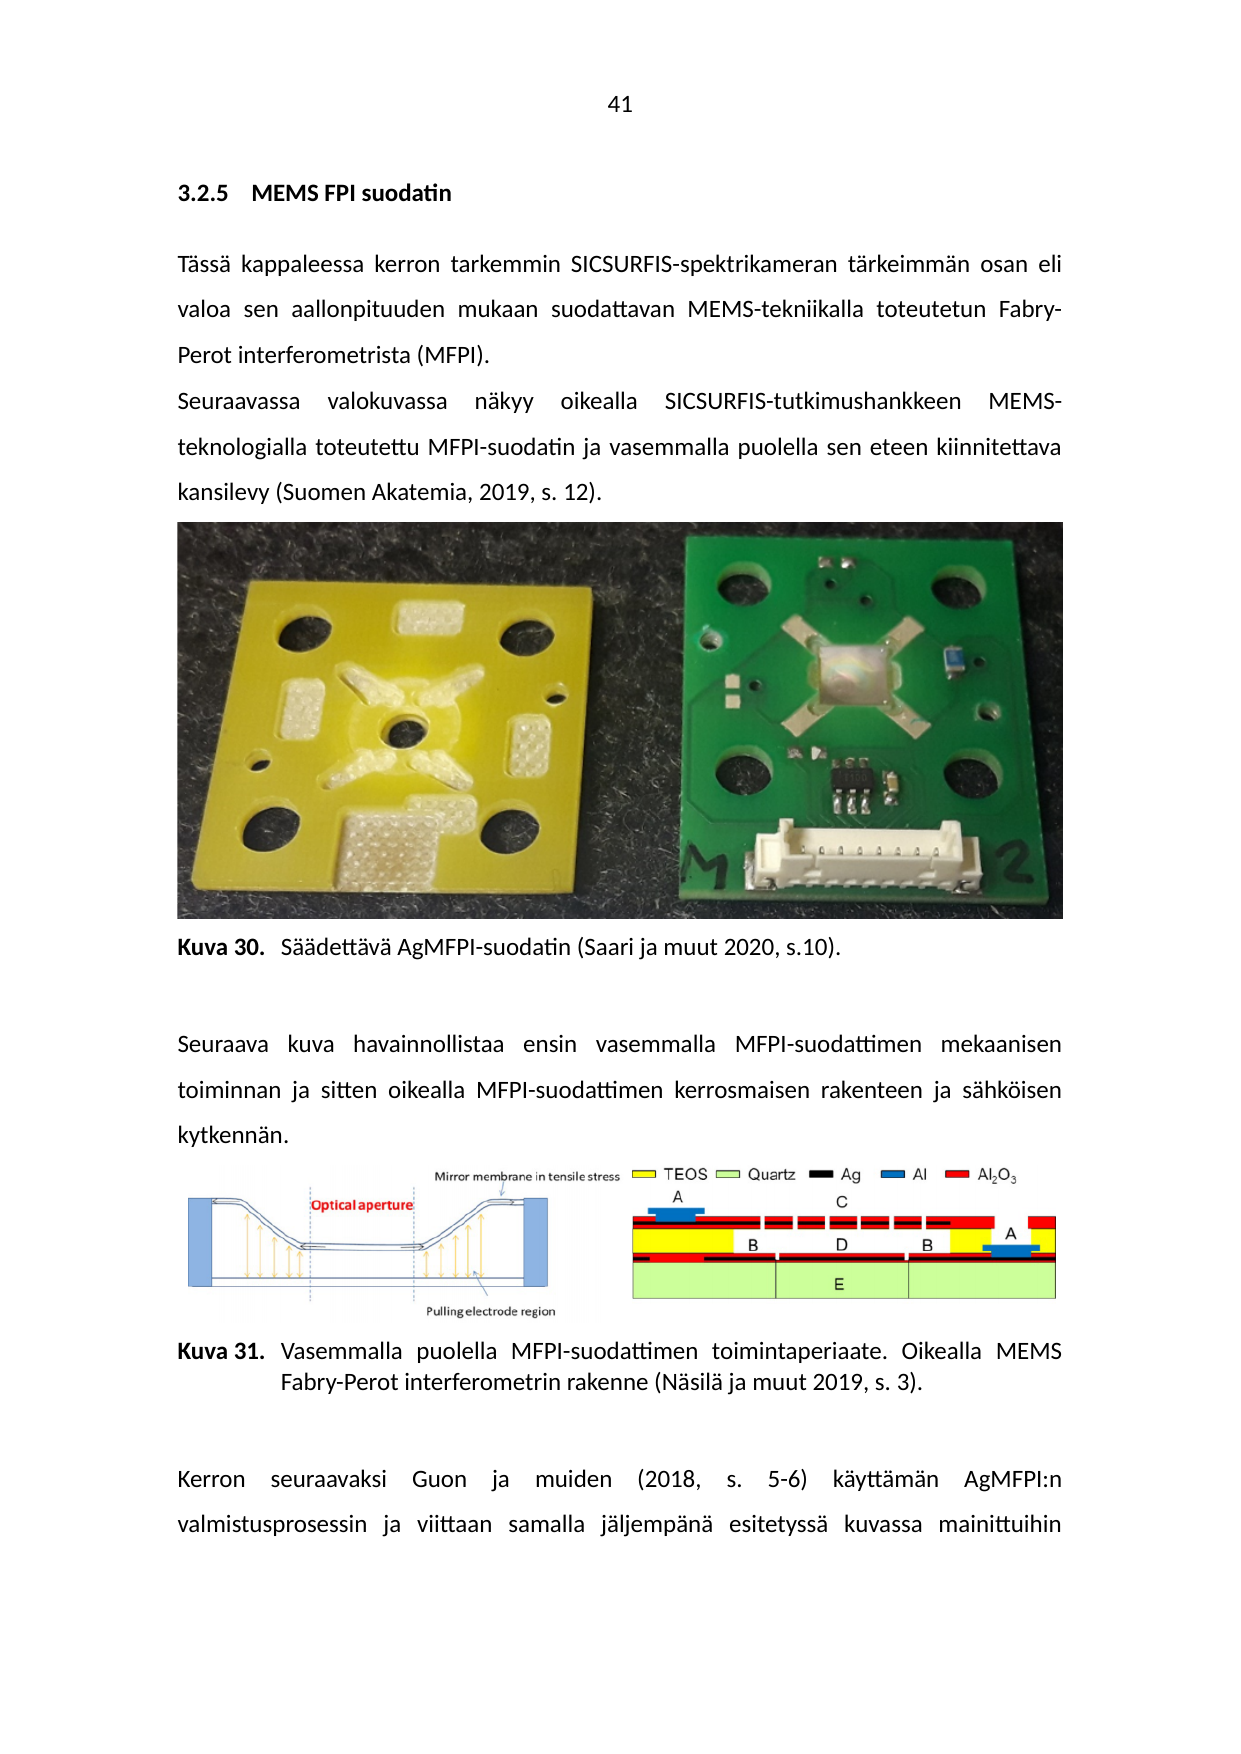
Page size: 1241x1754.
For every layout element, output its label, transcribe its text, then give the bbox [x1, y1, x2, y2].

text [177, 1463, 1063, 1539]
text Kuva 31. Vasemmalla puolella MFPI-suodattimen toimintaperiaate. Oikealla MEMS Fabry-Perot interferometrin rakenne (Näsilä ja muut 2019, s. 3). [177, 1335, 1063, 1396]
text Seuraava kuva havainnollistaa ensin vasemmalla MFPI-suodattimen mekaanisen toiminnan ja sitten oikealla MFPI-suodattimen kerrosmaisen rakenteen ja sähköisen kytkennän. [177, 1028, 1063, 1150]
text Seuraavassa valokuvassa näkyy oikealla SICSURFIS-tutkimushankkeen MEMS-teknologialla toteutettu MFPI-suodatin ja vasemmalla puolella sen eteen kiinnitettava kansilevy (Suomen Akatemia, 2019, s. 12). [177, 385, 1063, 507]
subtitle MEMS FPI suodatin [177, 177, 1063, 208]
picture [177, 522, 1063, 919]
picture [177, 1165, 1063, 1323]
text Kuva 30. Säädettävä AgMFPI-suodatin (Saari ja muut 2020, s.10). [177, 931, 1063, 961]
text Tässä kappaleessa kerron tarkemmin SICSURFIS-spektrikameran tärkeimmän osan eli valoa sen aallonpituuden mukaan suodattavan MEMS-tekniikalla toteutetun Fabry-Perot interferometrista (MFPI). [177, 248, 1063, 370]
